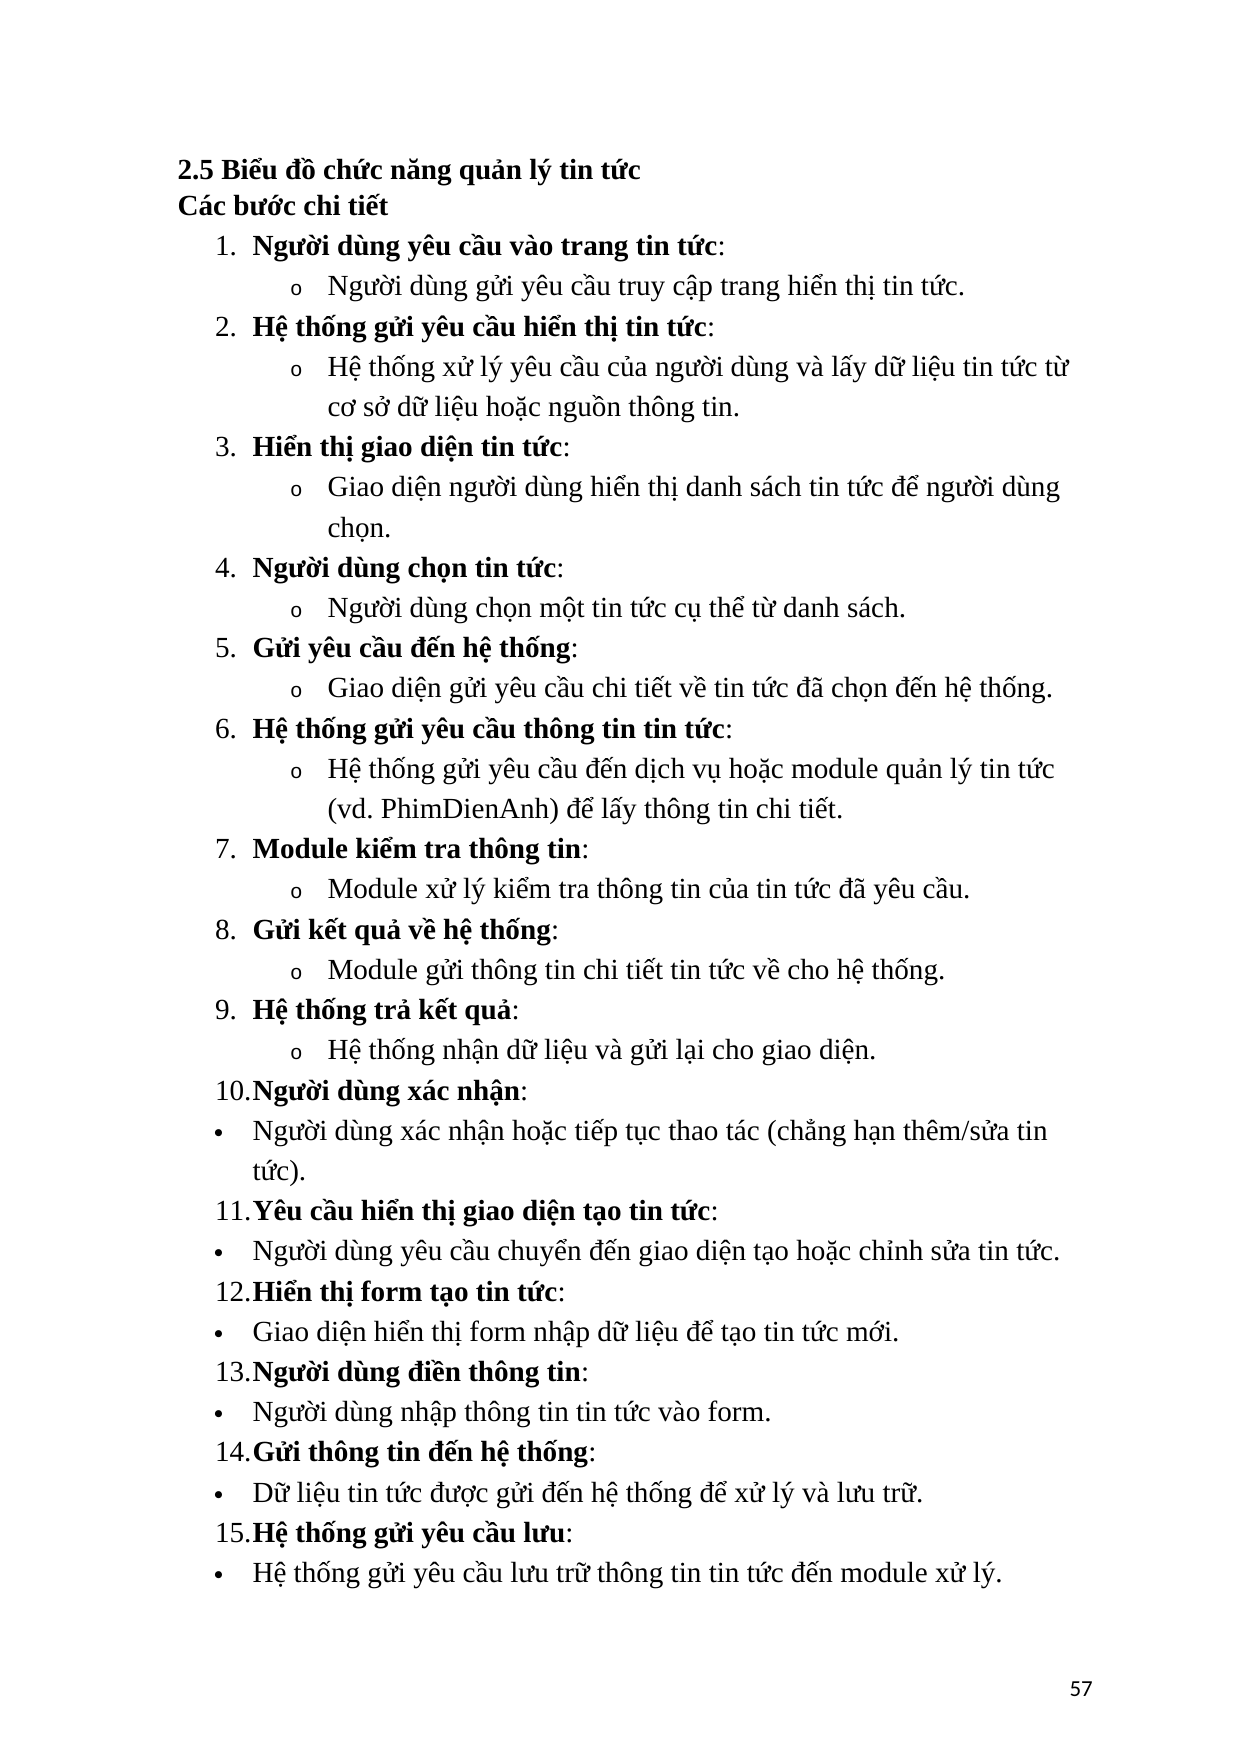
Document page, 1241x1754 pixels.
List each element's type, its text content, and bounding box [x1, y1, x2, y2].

list Module kiểm tra thông tin: [215, 831, 1092, 865]
list Hệ thống trả kết quả: [215, 992, 1092, 1026]
list Giao diện gửi yêu cầu chi tiết về tin tức đã chọn đến hệ thống. [290, 671, 1092, 704]
list Người dùng xác nhận hoặc tiếp tục thao tác (chẳng hạn thêm/sửa tin tức). [215, 1113, 1092, 1187]
list Hệ thống xử lý yêu cầu của người dùng và lấy dữ liệu tin tức từ cơ sở dữ liệu hoặc nguồn thông tin. [290, 349, 1092, 423]
list Hiển thị giao diện tin tức: [215, 429, 1092, 463]
list Người dùng gửi yêu cầu truy cập trang hiển thị tin tức. [290, 268, 1092, 302]
list Người dùng xác nhận: [215, 1073, 1092, 1106]
list Giao diện hiển thị form nhập dữ liệu để tạo tin tức mới. [215, 1314, 1092, 1347]
list Người dùng chọn tin tức: [215, 550, 1092, 583]
list Yêu cầu hiển thị giao diện tạo tin tức: [215, 1193, 1092, 1227]
list Hiển thị form tạo tin tức: [215, 1274, 1092, 1307]
list Người dùng điền thông tin: [215, 1354, 1092, 1388]
list Module xử lý kiểm tra thông tin của tin tức đã yêu cầu. [290, 872, 1092, 905]
list Hệ thống gửi yêu cầu hiển thị tin tức: [215, 309, 1092, 342]
list Hệ thống nhận dữ liệu và gửi lại cho giao diện. [290, 1032, 1092, 1066]
list Module gửi thông tin chi tiết tin tức về cho hệ thống. [290, 952, 1092, 986]
list Giao diện người dùng hiển thị danh sách tin tức để người dùng chọn. [290, 469, 1092, 543]
list Hệ thống gửi yêu cầu đến dịch vụ hoặc module quản lý tin tức (vd. PhimDienAnh) để lấy thông tin chi tiết. [290, 751, 1092, 825]
list Hệ thống gửi yêu cầu lưu trữ thông tin tin tức đến module xử lý. [215, 1555, 1092, 1589]
list Hệ thống gửi yêu cầu thông tin tin tức: [215, 711, 1092, 744]
subtitle 2.5 Biểu đồ chức năng quản lý tin tức [177, 152, 1092, 185]
list Gửi yêu cầu đến hệ thống: [215, 630, 1092, 664]
list Người dùng chọn một tin tức cụ thể từ danh sách. [290, 590, 1092, 624]
list Hệ thống gửi yêu cầu lưu: [215, 1515, 1092, 1548]
list Dữ liệu tin tức được gửi đến hệ thống để xử lý và lưu trữ. [215, 1475, 1092, 1508]
list Người dùng nhập thông tin tin tức vào form. [215, 1394, 1092, 1428]
list Người dùng yêu cầu chuyển đến giao diện tạo hoặc chỉnh sửa tin tức. [215, 1233, 1092, 1267]
text Các bước chi tiết [177, 188, 1092, 222]
list Gửi kết quả về hệ thống: [215, 912, 1092, 945]
list Người dùng yêu cầu vào trang tin tức: [215, 228, 1092, 262]
list Gửi thông tin đến hệ thống: [215, 1434, 1092, 1468]
